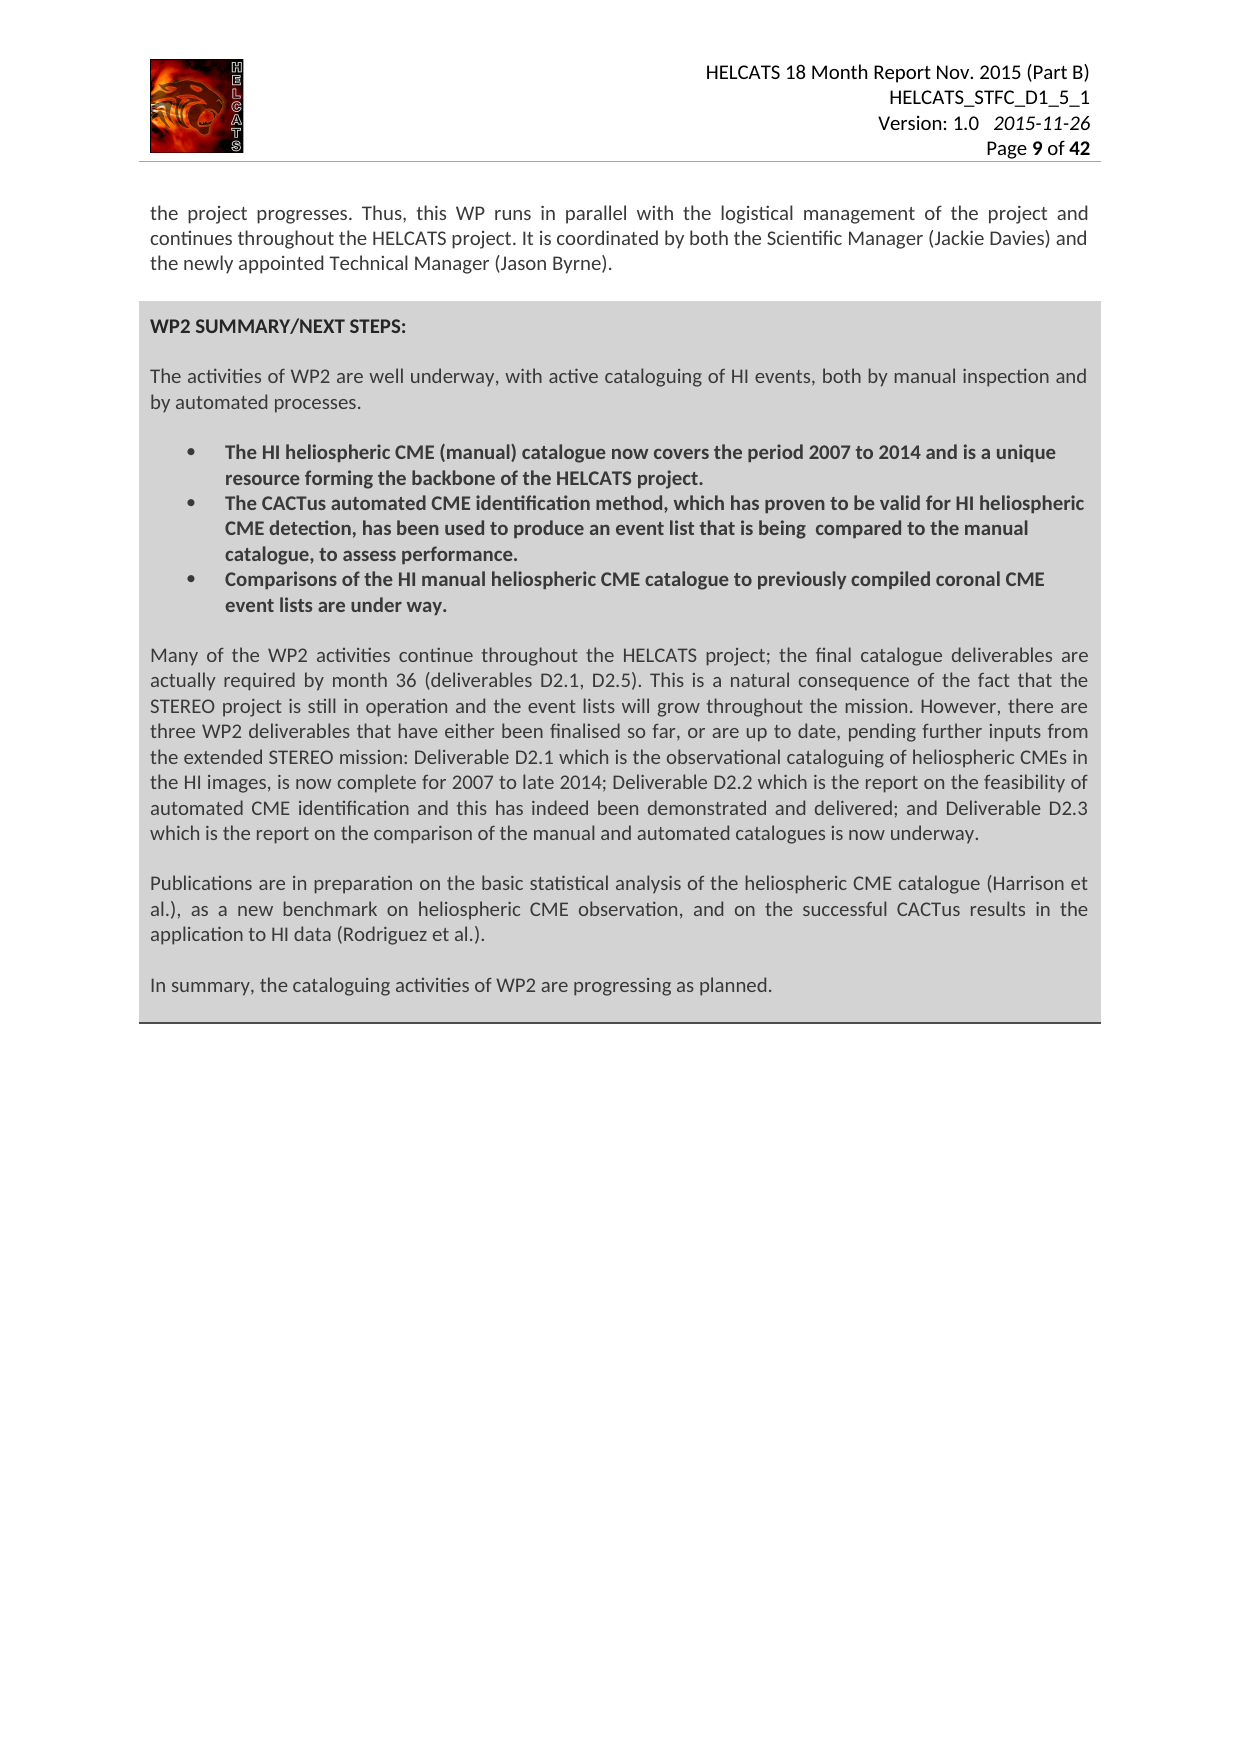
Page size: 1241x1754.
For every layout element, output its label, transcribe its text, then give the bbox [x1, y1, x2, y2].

table_cell WP2 SUMMARY/NEXT STEPS: The activities of WP2 are well underway, with active cataloguing of HI events, both by manual inspection and by automated processes. The HI heliospheric CME (manual) catalogue now covers the period 2007 to 2014 and is a unique resource forming the backbone of the HELCATS project. The CACTus automated CME identification method, which has proven to be valid for HI heliospheric CME detection, has been used to produce an event list that is being compared to the manual catalogue, to assess performance. Comparisons of the HI manual heliospheric CME catalogue to previously compiled coronal CME event lists are under way. Many of the WP2 activities continue throughout the HELCATS project; the final catalogue deliverables are actually required by month 36 (deliverables D2.1, D2.5). This is a natural consequence of the fact that the STEREO project is still in operation and the event lists will grow throughout the mission. However, there are three WP2 deliverables that have either been finalised so far, or are up to date, pending further inputs from the extended STEREO mission: Deliverable D2.1 which is the observational cataloguing of heliospheric CMEs in the HI images, is now complete for 2007 to late 2014; Deliverable D2.2 which is the report on the feasibility of automated CME identification and this has indeed been demonstrated and delivered; and Deliverable D2.3 which is the report on the comparison of the manual and automated catalogues is now underway. Publications are in preparation on the basic statistical analysis of the heliospheric CME catalogue (Harrison et al.), as a new benchmark on heliospheric CME observation, and on the successful CACTus results in the application to HI data (Rodriguez et al.). In summary, the cataloguing activities of WP2 are progressing as planned. [139, 301, 1101, 1022]
picture [150, 59, 244, 153]
